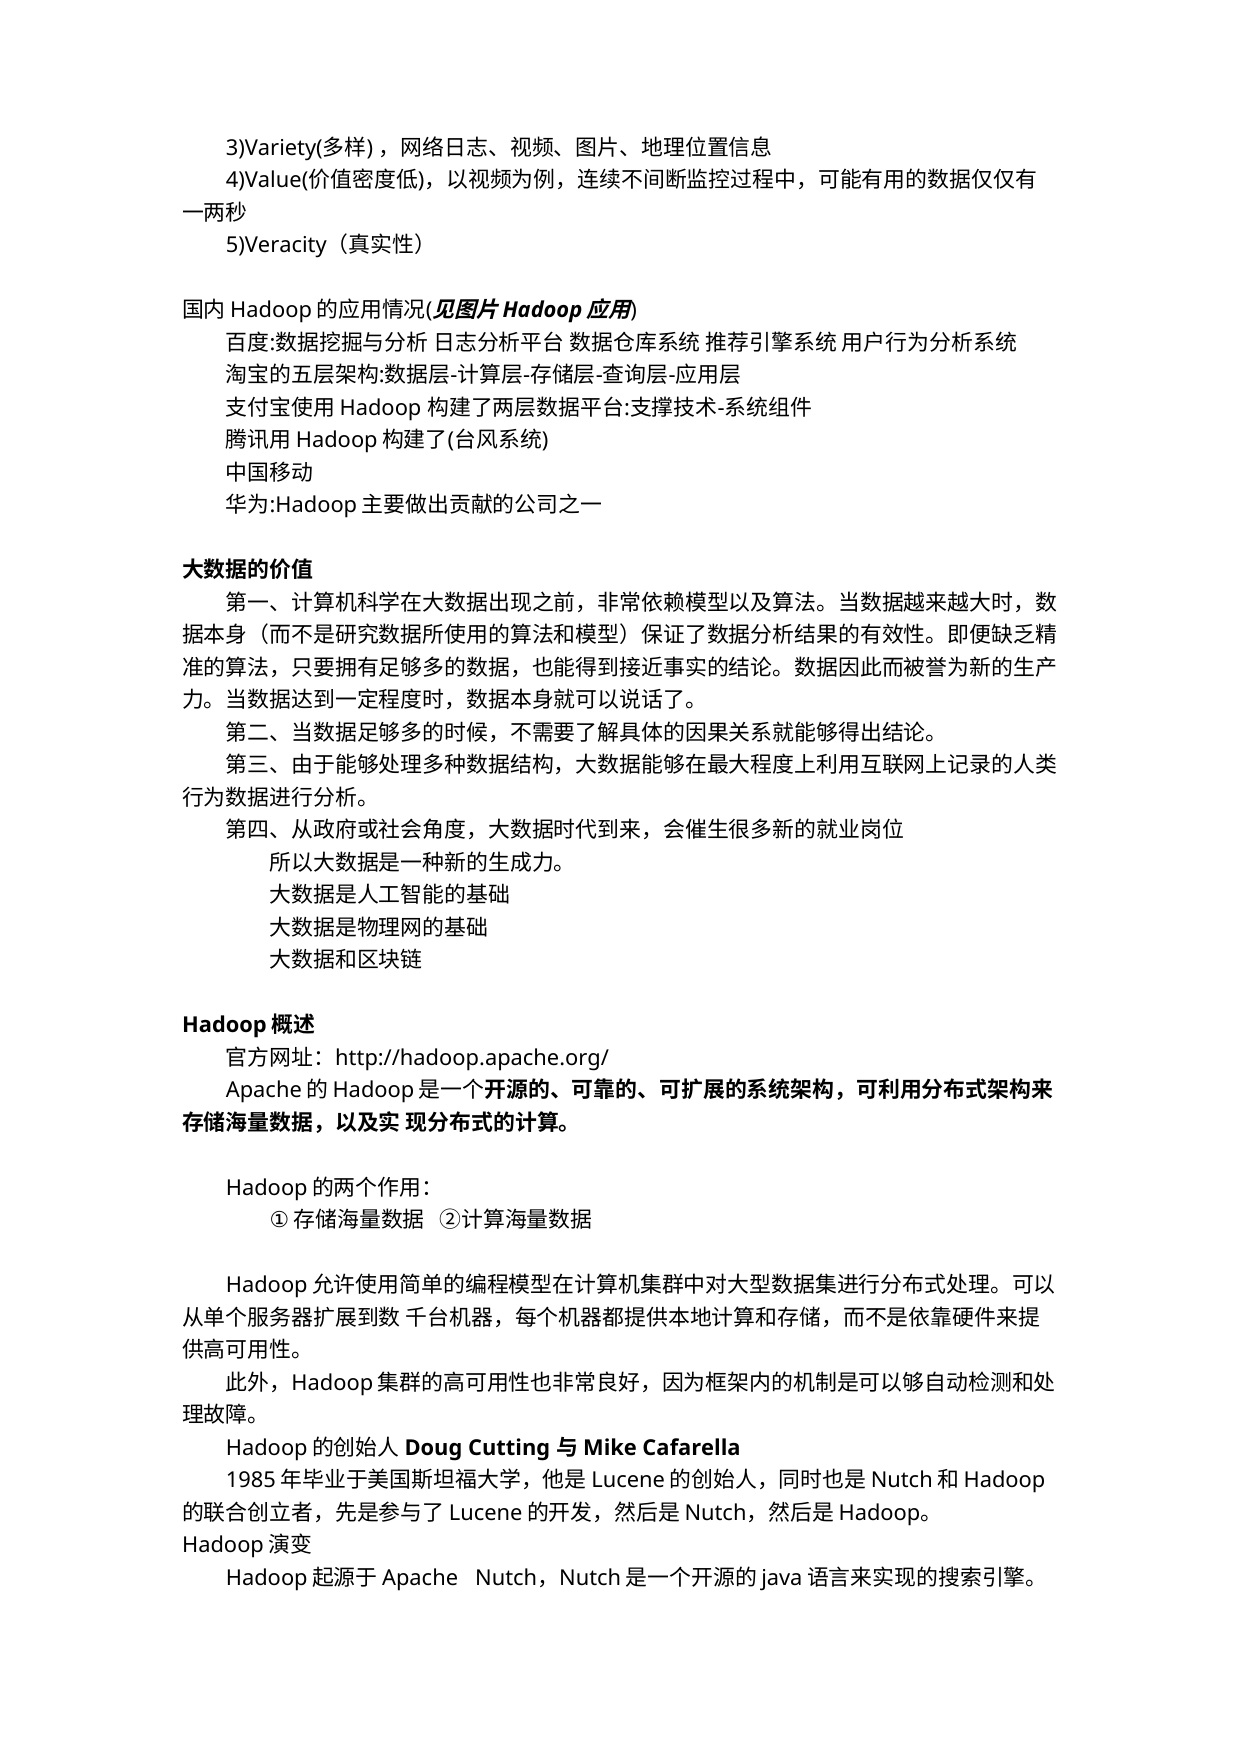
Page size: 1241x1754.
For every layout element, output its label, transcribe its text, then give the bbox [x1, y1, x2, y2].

text 第三、由于能够处理多种数据结构，大数据能够在最大程度上利用互联网上记录的人类行为数据进行分析。 [182, 747, 1058, 812]
text 此外，Hadoop集群的高可用性也非常良好，因为框架内的机制是可以够自动检测和处理故障。 [182, 1364, 1058, 1429]
text 支付宝使用Hadoop 构建了两层数据平台:支撑技术-系统组件 [182, 389, 1058, 422]
text Hadoop演变 [182, 1527, 1058, 1559]
text 百度:数据挖掘与分析 日志分析平台 数据仓库系统 推荐引擎系统 用户行为分析系统 [182, 324, 1058, 357]
text 中国移动 [182, 454, 1058, 487]
text 第四、从政府或社会角度，大数据时代到来，会催生很多新的就业岗位 [182, 812, 1058, 844]
text 所以大数据是一种新的生成力。 [226, 844, 1058, 877]
text 腾讯用Hadoop构建了(台风系统) [182, 422, 1058, 454]
text 大数据的价值 [182, 552, 1058, 584]
text 大数据和区块链 [226, 942, 1058, 974]
text Apache的Hadoop是一个开源的、可靠的、可扩展的系统架构，可利用分布式架构来存储海量数据，以及实 现分布式的计算。 [182, 1072, 1058, 1137]
text 国内Hadoop的应用情况(见图片Hadoop应用) [182, 292, 1058, 324]
text 华为:Hadoop主要做出贡献的公司之一 [182, 487, 1058, 519]
text 1985年毕业于美国斯坦福大学，他是 Lucene的创始人，同时也是Nutch和Hadoop的联合创立者，先是参与了Lucene的开发，然后是Nutch，然后是Hadoop。 [182, 1462, 1058, 1527]
text Hadoop起源于Apache Nutch，Nutch是一个开源的java语言来实现的搜索引擎。 [182, 1559, 1058, 1592]
text 官方网址：http://hadoop.apache.org/ [182, 1039, 1058, 1072]
text 4)Value(价值密度低)，以视频为例，连续不间断监控过程中，可能有用的数据仅仅有一两秒 [182, 162, 1058, 227]
text Hadoop的创始人 Doug Cutting 与 Mike Cafarella [182, 1429, 1058, 1462]
text 淘宝的五层架构:数据层-计算层-存储层-查询层-应用层 [182, 357, 1058, 389]
text 第二、当数据足够多的时候，不需要了解具体的因果关系就能够得出结论。 [182, 714, 1058, 747]
text Hadoop的两个作用： [182, 1169, 1058, 1202]
text ①存储海量数据 ②计算海量数据 [226, 1202, 1058, 1234]
text Hadoop概述 [182, 1007, 1058, 1039]
text 3)Variety(多样) ，网络日志、视频、图片、地理位置信息 [182, 129, 1058, 162]
text 大数据是物理网的基础 [226, 909, 1058, 942]
text 5)Veracity（真实性） [182, 227, 1058, 259]
text 第一、计算机科学在大数据出现之前，非常依赖模型以及算法。当数据越来越大时，数据本身（而不是研究数据所使用的算法和模型）保证了数据分析结果的有效性。即便缺乏精准的算法，只要拥有足够多的数据，也能得到接近事实的结论。数据因此而被誉为新的生产力。当数据达到一定程度时，数据本身就可以说话了。 [182, 584, 1058, 714]
text 大数据是人工智能的基础 [226, 877, 1058, 909]
text Hadoop允许使用简单的编程模型在计算机集群中对大型数据集进行分布式处理。可以从单个服务器扩展到数 千台机器，每个机器都提供本地计算和存储，而不是依靠硬件来提供高可用性。 [182, 1267, 1058, 1364]
